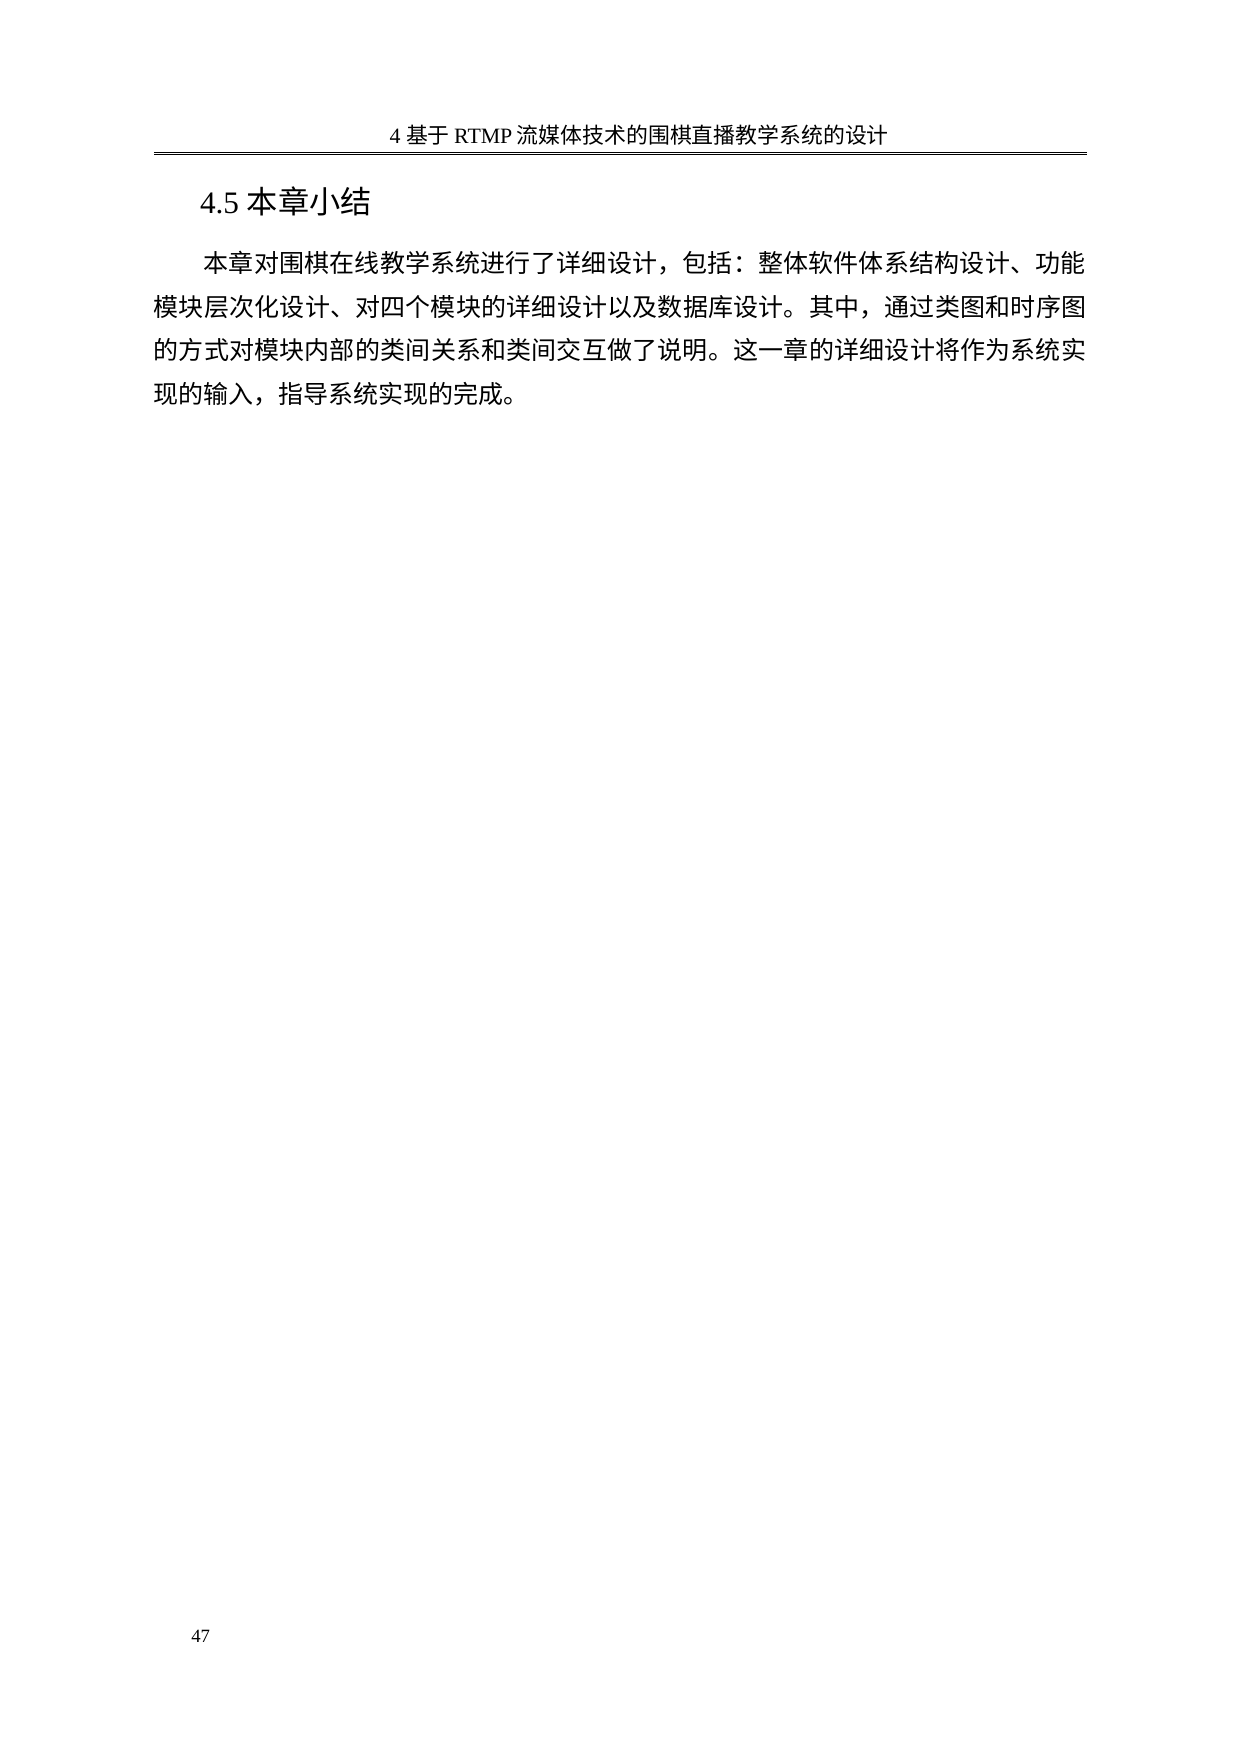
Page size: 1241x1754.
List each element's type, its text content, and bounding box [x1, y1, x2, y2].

text 本章对围棋在线教学系统进行了详细设计，包括：整体软件体系结构设计、功能模块层次化设计、对四个模块的详细设计以及数据库设计。其中，通过类图和时序图的方式对模块内部的类间关系和类间交互做了说明。这一章的详细设计将作为系统实现的输入，指导系统实现的完成。 [153, 244, 1087, 410]
subtitle 本章小结 [200, 177, 1087, 222]
